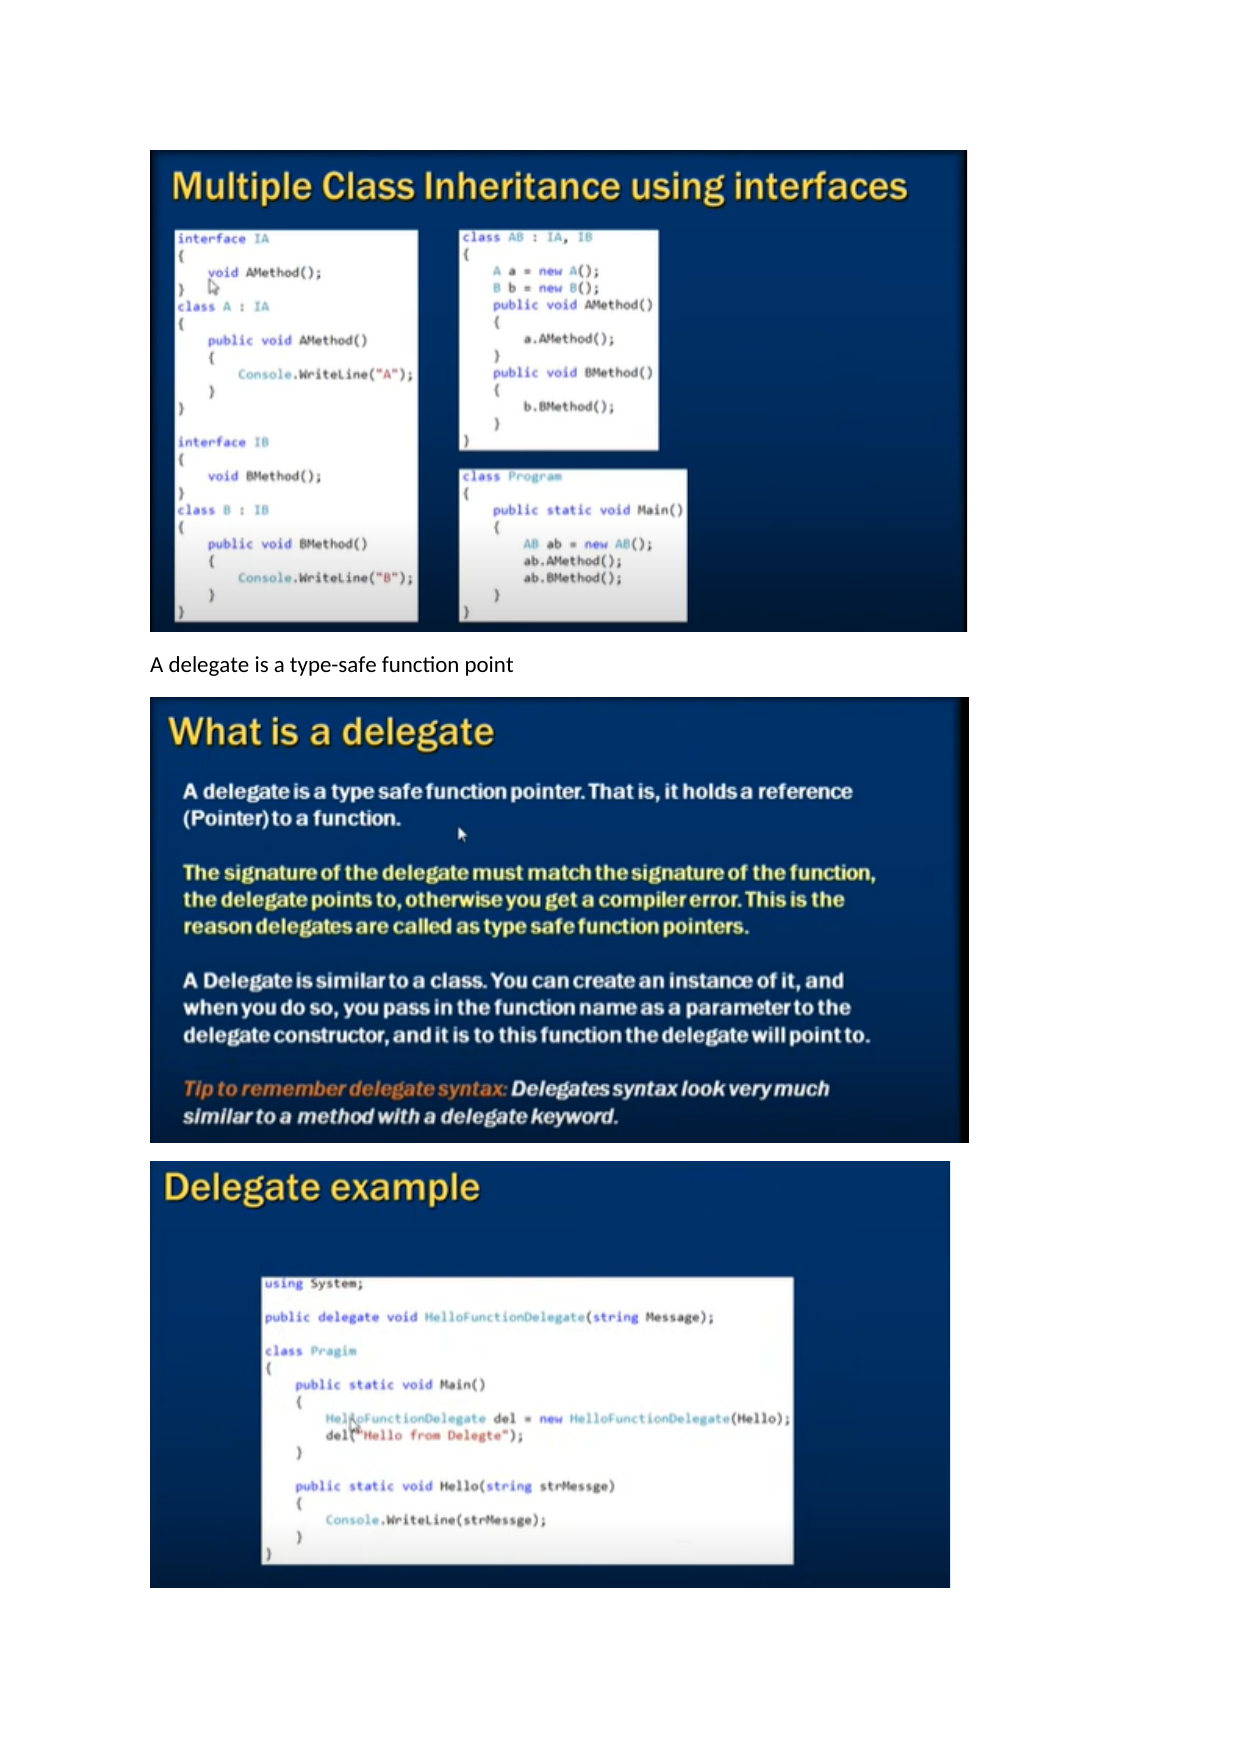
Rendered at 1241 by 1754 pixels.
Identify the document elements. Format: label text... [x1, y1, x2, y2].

text A delegate is a type-safe function point [150, 650, 1090, 678]
picture [150, 697, 969, 1143]
picture [150, 1161, 951, 1588]
picture [150, 150, 968, 632]
